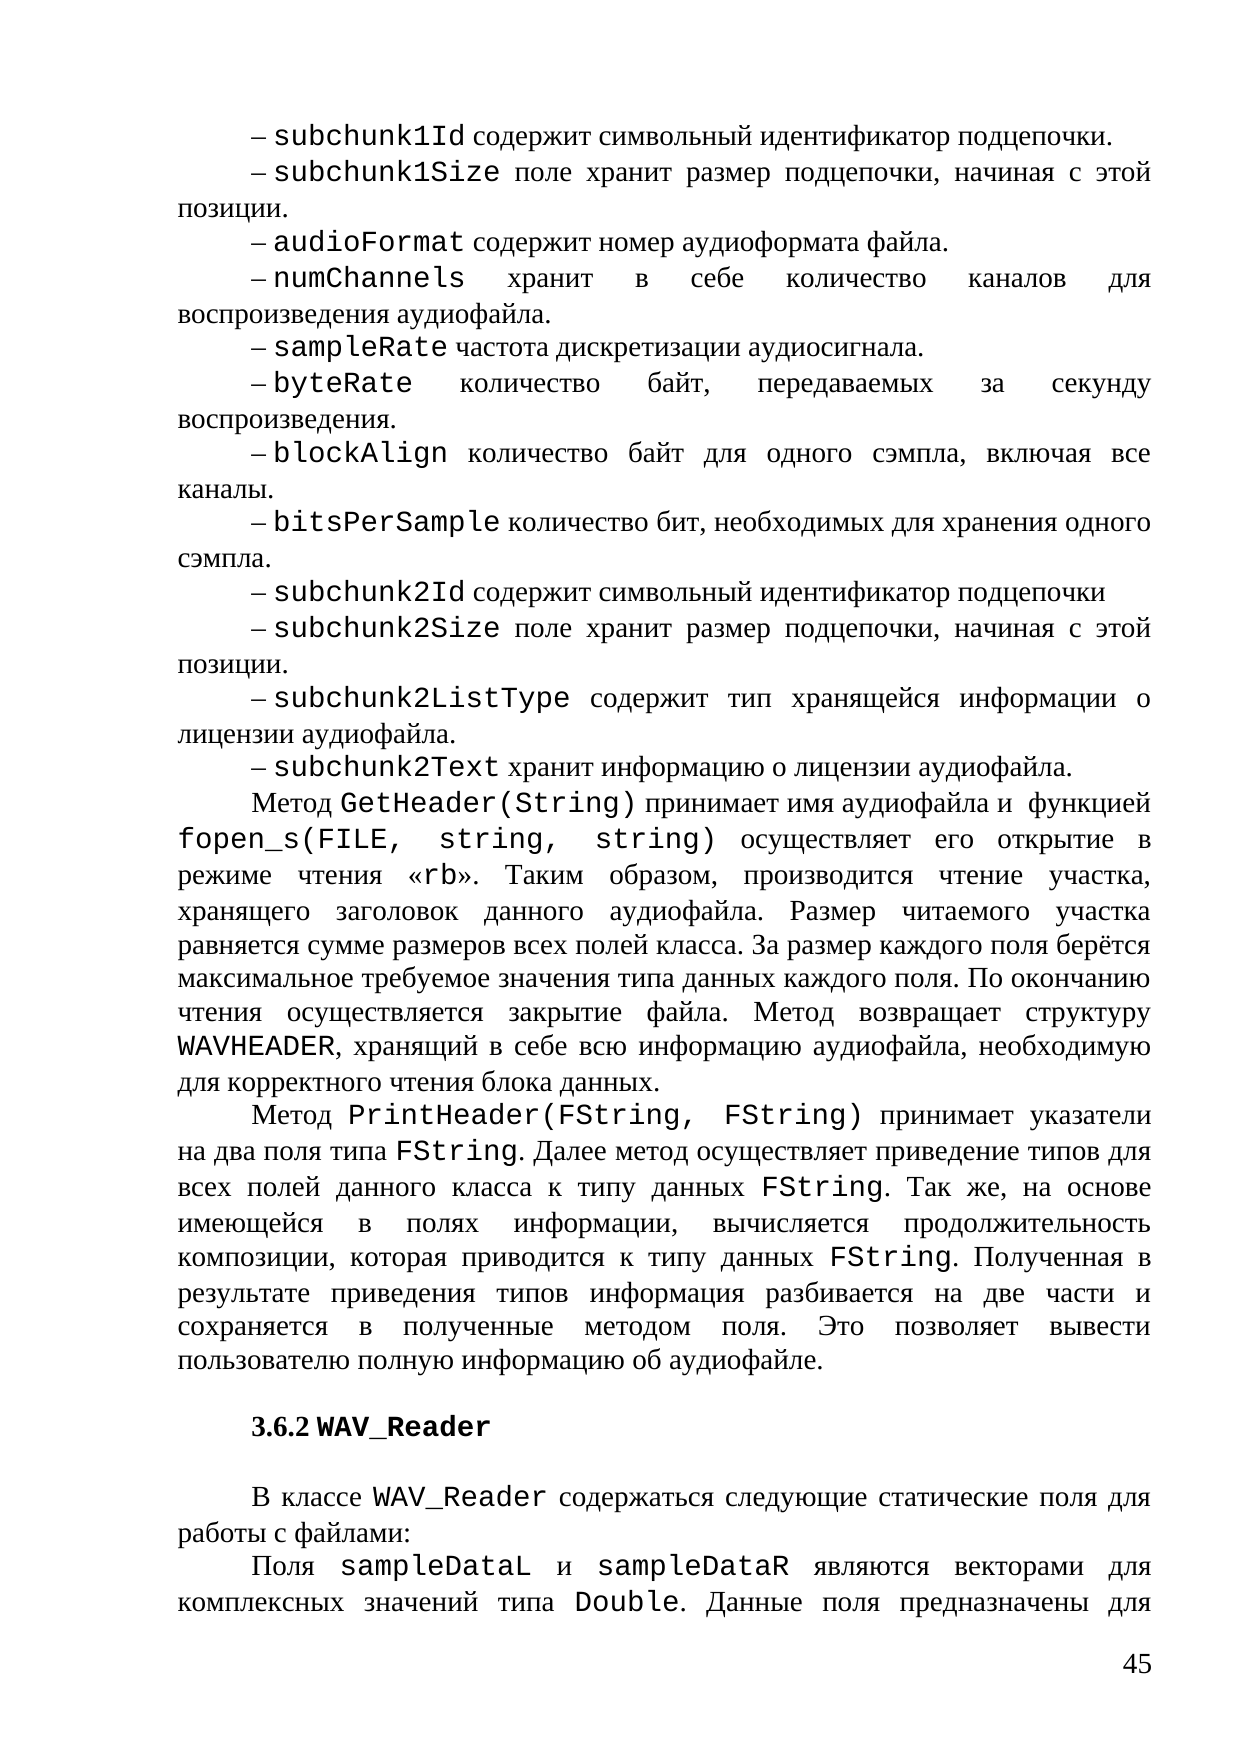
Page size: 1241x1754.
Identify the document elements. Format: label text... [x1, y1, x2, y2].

text Метод PrintHeader(FString, FString) принимает указатели на два поля типа FString. Далее метод осуществляет приведение типов для всех полей данного класса к типу данных FString. Так же, на основе имеющейся в полях информации, вычисляется продолжительность композиции, которая приводится к типу данных FString. Полученная в результате приведения типов информация разбивается на две части и сохраняется в полученные методом поля. Это позволяет вывести пользователю полную информацию об аудиофайле. [177, 1097, 1152, 1376]
text В классе WAV_Reader содержаться следующие статические поля для работы с файлами: [177, 1479, 1152, 1548]
text 3.6.2 WAV_Reader [177, 1409, 1152, 1445]
text – subchunk2ListType содержит тип хранящейся информации о лицензии аудиофайла. [177, 680, 1152, 749]
text – blockAlign количество байт для одного сэмпла, включая все каналы. [177, 435, 1152, 504]
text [177, 1548, 1152, 1620]
text – sampleRate частота дискретизации аудиосигнала. [177, 329, 1152, 365]
text – subchunk2Id содержит символьный идентификатор подцепочки [177, 574, 1152, 610]
text Метод GetHeader(String) принимает имя аудиофайла и функцией fopen_s(FILE, string, string) осуществляет его открытие в режиме чтения «rb». Таким образом, производится чтение участка, хранящего заголовок данного аудиофайла. Размер читаемого участка равняется сумме размеров всех полей класса. За размер каждого поля берётся максимальное требуемое значения типа данных каждого поля. По окончанию чтения осуществляется закрытие файла. Метод возвращает структуру WAVHEADER, хранящий в себе всю информацию аудиофайла, необходимую для корректного чтения блока данных. [177, 785, 1152, 1097]
text – byteRate количество байт, передаваемых за секунду воспроизведения. [177, 365, 1152, 435]
text – audioFormat содержит номер аудиоформата файла. [177, 224, 1152, 260]
text – subchunk2Size поле хранит размер подцепочки, начиная с этой позиции. [177, 610, 1152, 680]
text – subchunk2Text хранит информацию о лицензии аудиофайла. [177, 749, 1152, 785]
text – subchunk1Size поле хранит размер подцепочки, начиная с этой позиции. [177, 154, 1152, 224]
text – numChannels хранит в себе количество каналов для воспроизведения аудиофайла. [177, 260, 1152, 329]
text – bitsPerSample количество бит, необходимых для хранения одного сэмпла. [177, 504, 1152, 574]
text – subchunk1Id содержит символьный идентификатор подцепочки. [177, 118, 1152, 154]
